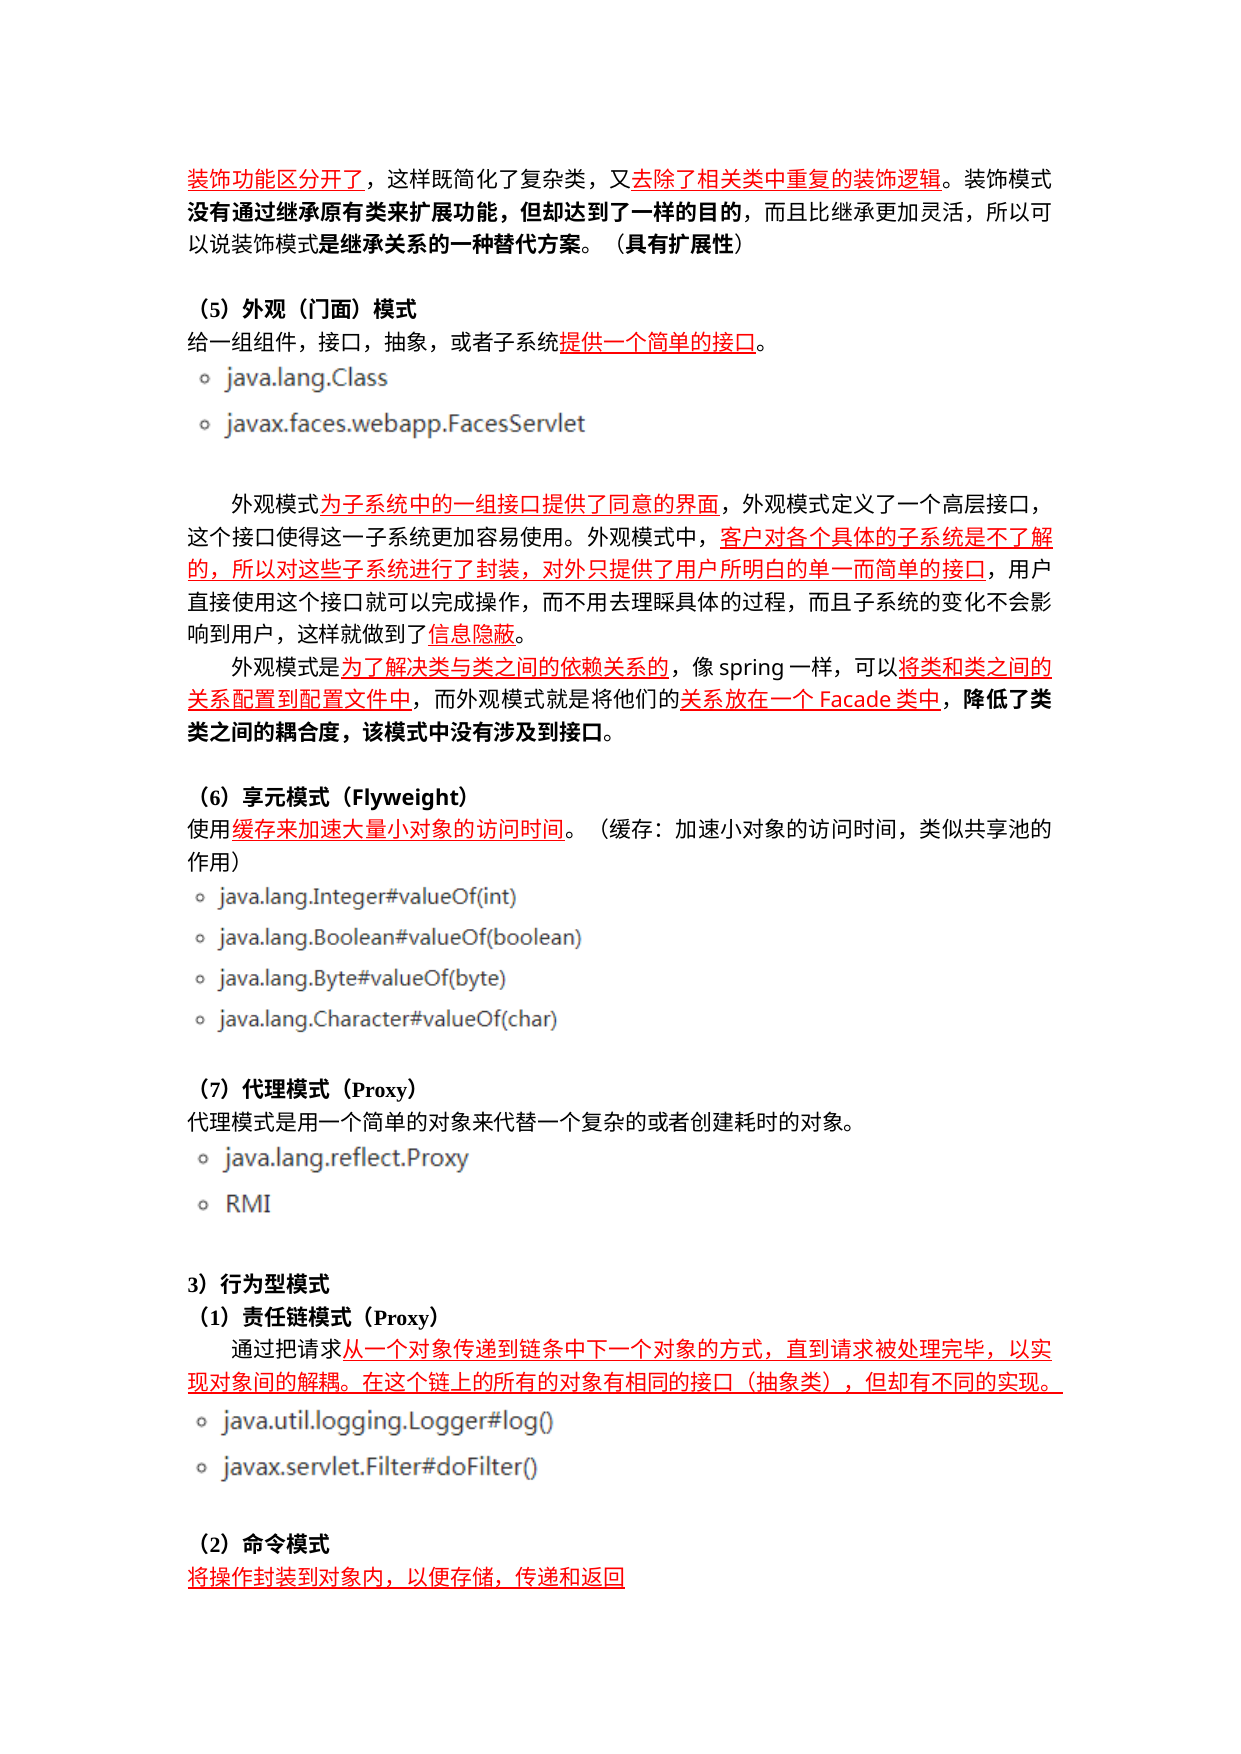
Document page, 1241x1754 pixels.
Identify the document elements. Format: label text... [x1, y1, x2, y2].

text 代理模式是用一个简单的对象来代替一个复杂的或者创建耗时的对象。 [187, 1104, 1053, 1137]
picture [187, 1397, 818, 1488]
text 外观模式是为了解决类与类之间的依赖关系的，像spring一样，可以将类和类之间的关系配置到配置文件中，而外观模式就是将他们的关系放在一个Facade类中，降低了类类之间的耦合度，该模式中没有涉及到接口。 [187, 649, 1053, 747]
picture [187, 357, 643, 448]
text 将操作封装到对象内，以便存储，传递和返回 [187, 1559, 1053, 1592]
text （6）享元模式（Flyweight） [187, 779, 1053, 812]
text 使用缓存来加速大量小对象的访问时间。（缓存：加速小对象的访问时间，类似共享池的作用） [187, 812, 1053, 877]
picture [187, 1137, 675, 1219]
picture [187, 877, 685, 1035]
text （2）命令模式 [187, 1527, 1053, 1559]
text （1）责任链模式（Proxy） [187, 1299, 1053, 1332]
text 3）行为型模式 [187, 1267, 1053, 1299]
text （5）外观（门面）模式 [187, 292, 1053, 324]
text （7）代理模式（Proxy） [187, 1072, 1053, 1104]
text 通过把请求从一个对象传递到链条中下一个对象的方式，直到请求被处理完毕，以实现对象间的解耦。在这个链上的所有的对象有相同的接口（抽象类），但却有不同的实现。 [187, 1332, 1053, 1392]
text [187, 162, 1053, 259]
text 给一组组件，接口，抽象，或者子系统提供一个简单的接口。 [187, 324, 1053, 357]
text 外观模式为子系统中的一组接口提供了同意的界面，外观模式定义了一个高层接口，这个接口使得这一子系统更加容易使用。外观模式中，客户对各个具体的子系统是不了解的，所以对这些子系统进行了封装，对外只提供了用户所明白的单一而简单的接口，用户直接使用这个接口就可以完成操作，而不用去理睬具体的过程，而且子系统的变化不会影响到用户，这样就做到了信息隐蔽。 [187, 487, 1053, 649]
